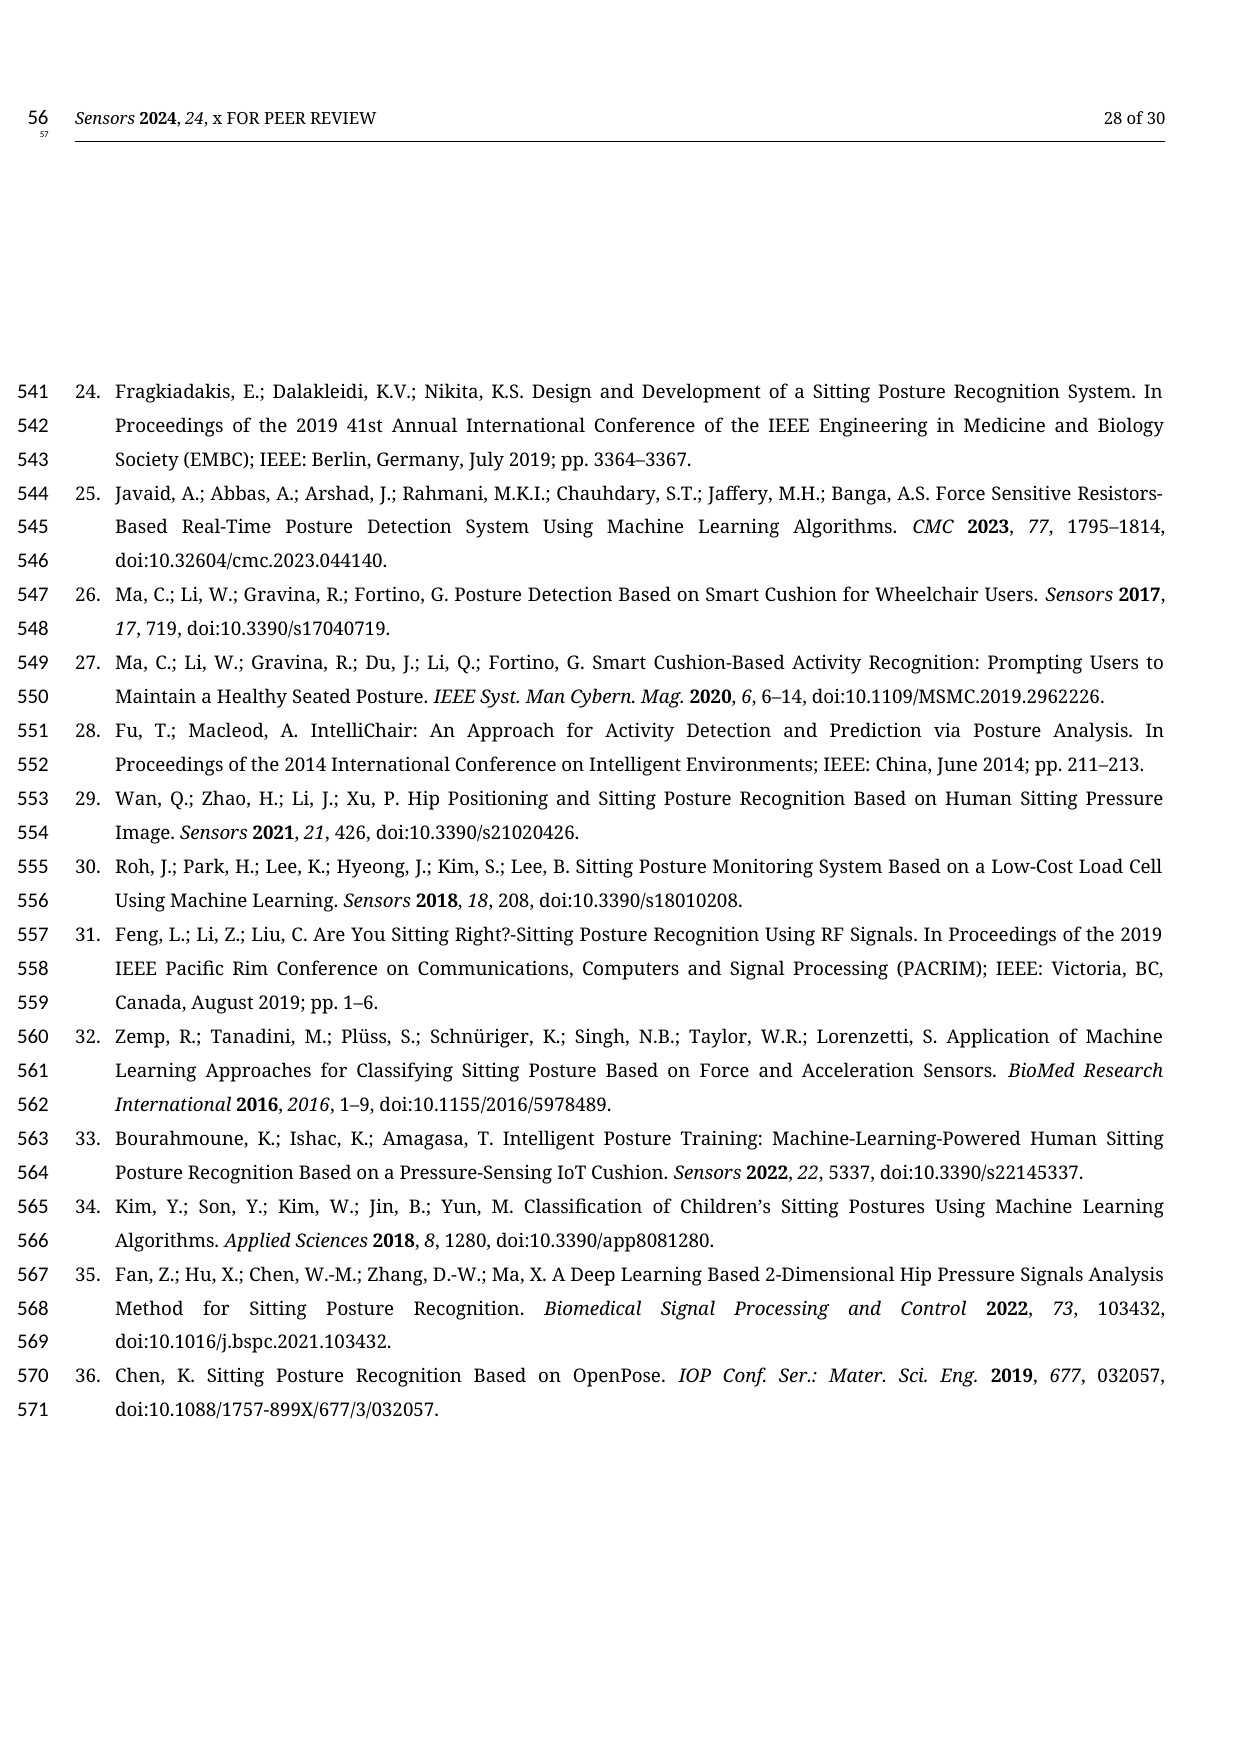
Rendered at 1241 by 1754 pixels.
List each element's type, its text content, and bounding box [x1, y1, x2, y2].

text 32. Zemp, R.; Tanadini, M.; Plüss, S.; Schnüriger, K.; Singh, N.B.; Taylor, W.R.; Lorenzetti, S. Application of Machine Learning Approaches for Classifying Sitting Posture Based on Force and Acceleration Sensors. BioMed Research International 2016, 2016, 1–9, doi:10.1155/2016/5978489. [75, 1019, 1165, 1121]
text 27. Ma, C.; Li, W.; Gravina, R.; Du, J.; Li, Q.; Fortino, G. Smart Cushion-Based Activity Recognition: Prompting Users to Maintain a Healthy Seated Posture. IEEE Syst. Man Cybern. Mag. 2020, 6, 6–14, doi:10.1109/MSMC.2019.2962226. [75, 645, 1165, 713]
text 26. Ma, C.; Li, W.; Gravina, R.; Fortino, G. Posture Detection Based on Smart Cushion for Wheelchair Users. Sensors 2017, 17, 719, doi:10.3390/s17040719. [75, 577, 1165, 645]
text 34. Kim, Y.; Son, Y.; Kim, W.; Jin, B.; Yun, M. Classification of Children’s Sitting Postures Using Machine Learning Algorithms. Applied Sciences 2018, 8, 1280, doi:10.3390/app8081280. [75, 1189, 1165, 1257]
text 35. Fan, Z.; Hu, X.; Chen, W.-M.; Zhang, D.-W.; Ma, X. A Deep Learning Based 2-Dimensional Hip Pressure Signals Analysis Method for Sitting Posture Recognition. Biomedical Signal Processing and Control 2022, 73, 103432, doi:10.1016/j.bspc.2021.103432. [75, 1257, 1165, 1358]
text 29. Wan, Q.; Zhao, H.; Li, J.; Xu, P. Hip Positioning and Sitting Posture Recognition Based on Human Sitting Pressure Image. Sensors 2021, 21, 426, doi:10.3390/s21020426. [75, 781, 1165, 849]
text 24. Fragkiadakis, E.; Dalakleidi, K.V.; Nikita, K.S. Design and Development of a Sitting Posture Recognition System. In Proceedings of the 2019 41st Annual International Conference of the IEEE Engineering in Medicine and Biology Society (EMBC); IEEE: Berlin, Germany, July 2019; pp. 3364–3367. [75, 374, 1165, 476]
text 31. Feng, L.; Li, Z.; Liu, C. Are You Sitting Right?-Sitting Posture Recognition Using RF Signals. In Proceedings of the 2019 IEEE Pacific Rim Conference on Communications, Computers and Signal Processing (PACRIM); IEEE: Victoria, BC, Canada, August 2019; pp. 1–6. [75, 917, 1165, 1019]
text 25. Javaid, A.; Abbas, A.; Arshad, J.; Rahmani, M.K.I.; Chauhdary, S.T.; Jaffery, M.H.; Banga, A.S. Force Sensitive Resistors-Based Real-Time Posture Detection System Using Machine Learning Algorithms. CMC 2023, 77, 1795–1814, doi:10.32604/cmc.2023.044140. [75, 476, 1165, 577]
text 28. Fu, T.; Macleod, A. IntelliChair: An Approach for Activity Detection and Prediction via Posture Analysis. In Proceedings of the 2014 International Conference on Intelligent Environments; IEEE: China, June 2014; pp. 211–213. [75, 713, 1165, 781]
text 36. Chen, K. Sitting Posture Recognition Based on OpenPose. IOP Conf. Ser.: Mater. Sci. Eng. 2019, 677, 032057, doi:10.1088/1757-899X/677/3/032057. [75, 1358, 1165, 1426]
text 33. Bourahmoune, K.; Ishac, K.; Amagasa, T. Intelligent Posture Training: Machine-Learning-Powered Human Sitting Posture Recognition Based on a Pressure-Sensing IoT Cushion. Sensors 2022, 22, 5337, doi:10.3390/s22145337. [75, 1121, 1165, 1189]
text 30. Roh, J.; Park, H.; Lee, K.; Hyeong, J.; Kim, S.; Lee, B. Sitting Posture Monitoring System Based on a Low-Cost Load Cell Using Machine Learning. Sensors 2018, 18, 208, doi:10.3390/s18010208. [75, 849, 1165, 917]
